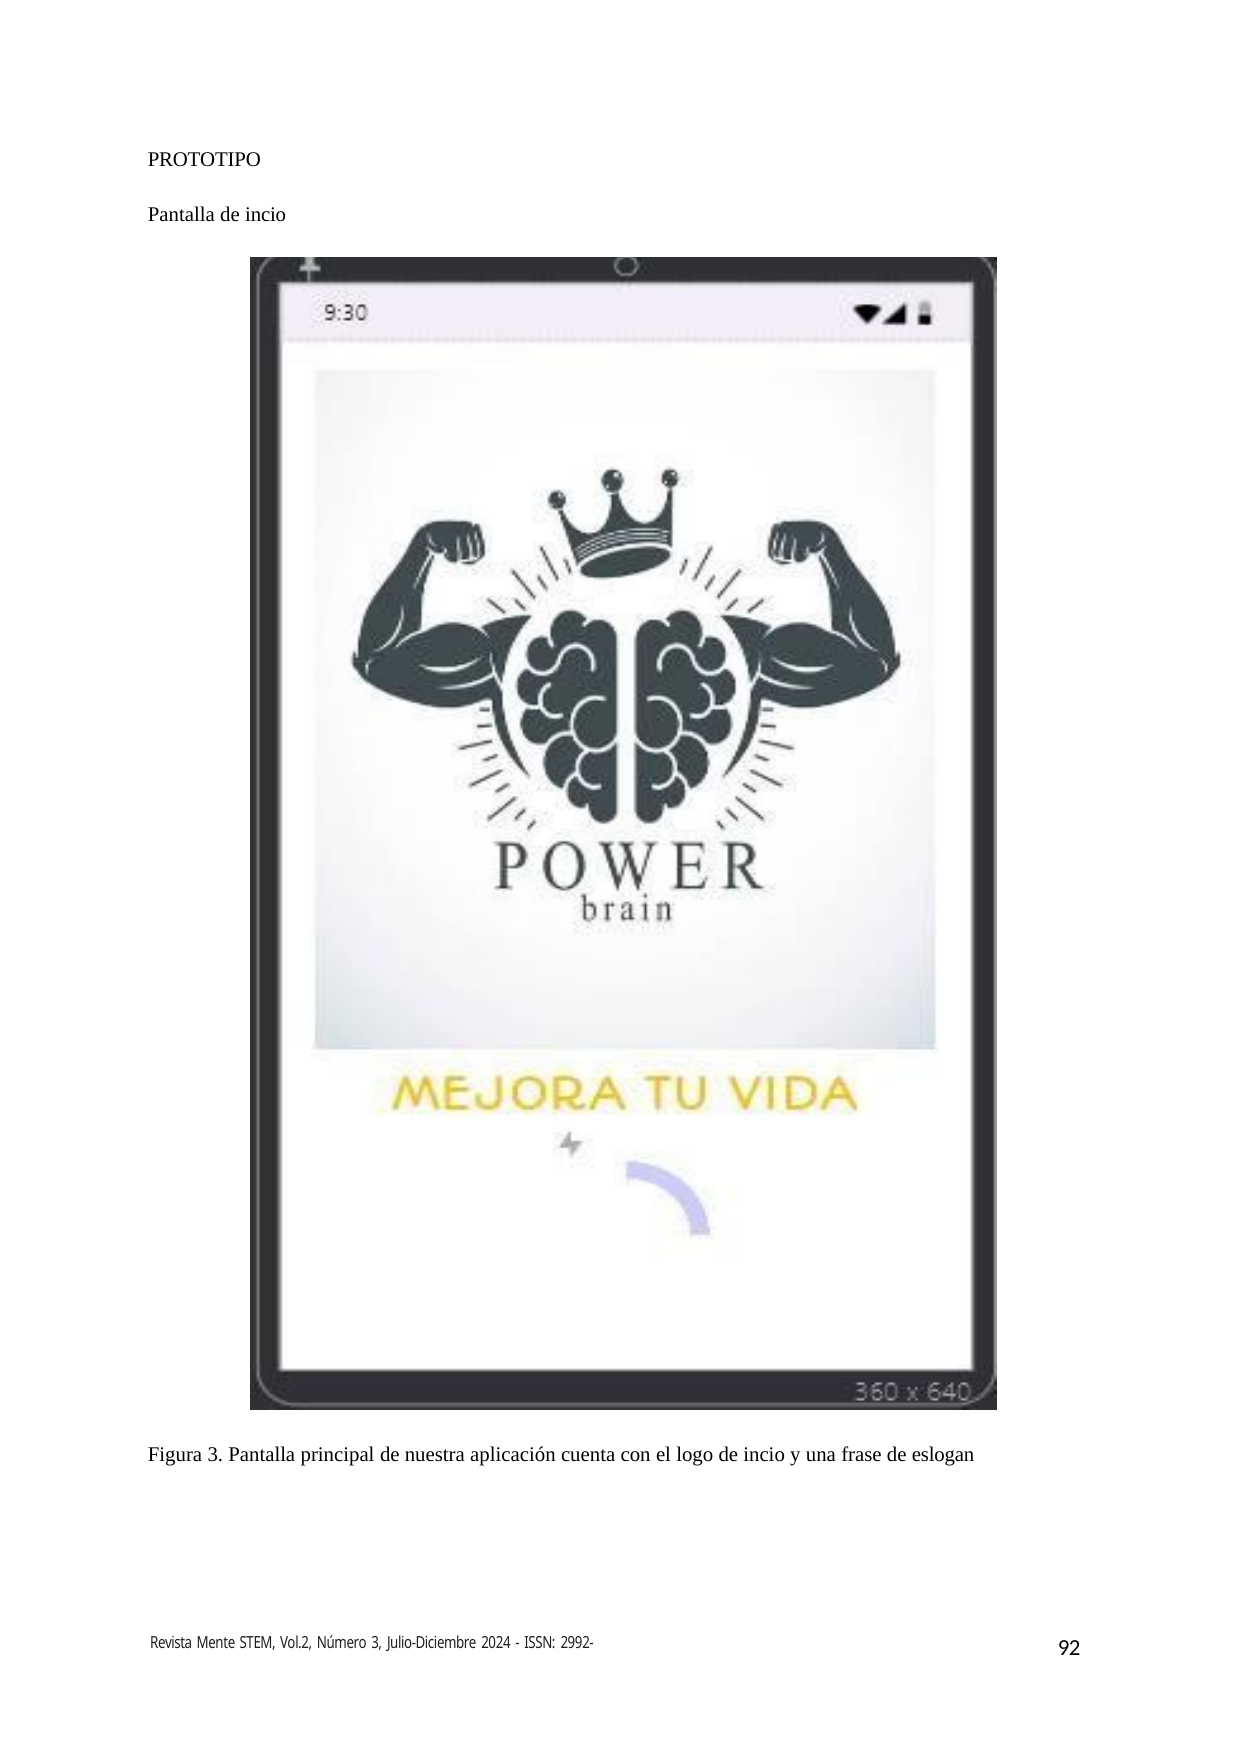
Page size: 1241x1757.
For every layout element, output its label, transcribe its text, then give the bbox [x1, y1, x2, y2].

text Figura 3. Pantalla principal de nuestra aplicación cuenta con el logo de incio y una frase de eslogan [148, 1442, 1166, 1466]
picture [250, 257, 997, 1410]
text PROTOTIPO [148, 146, 1166, 171]
text Pantalla de incio [148, 202, 1166, 226]
